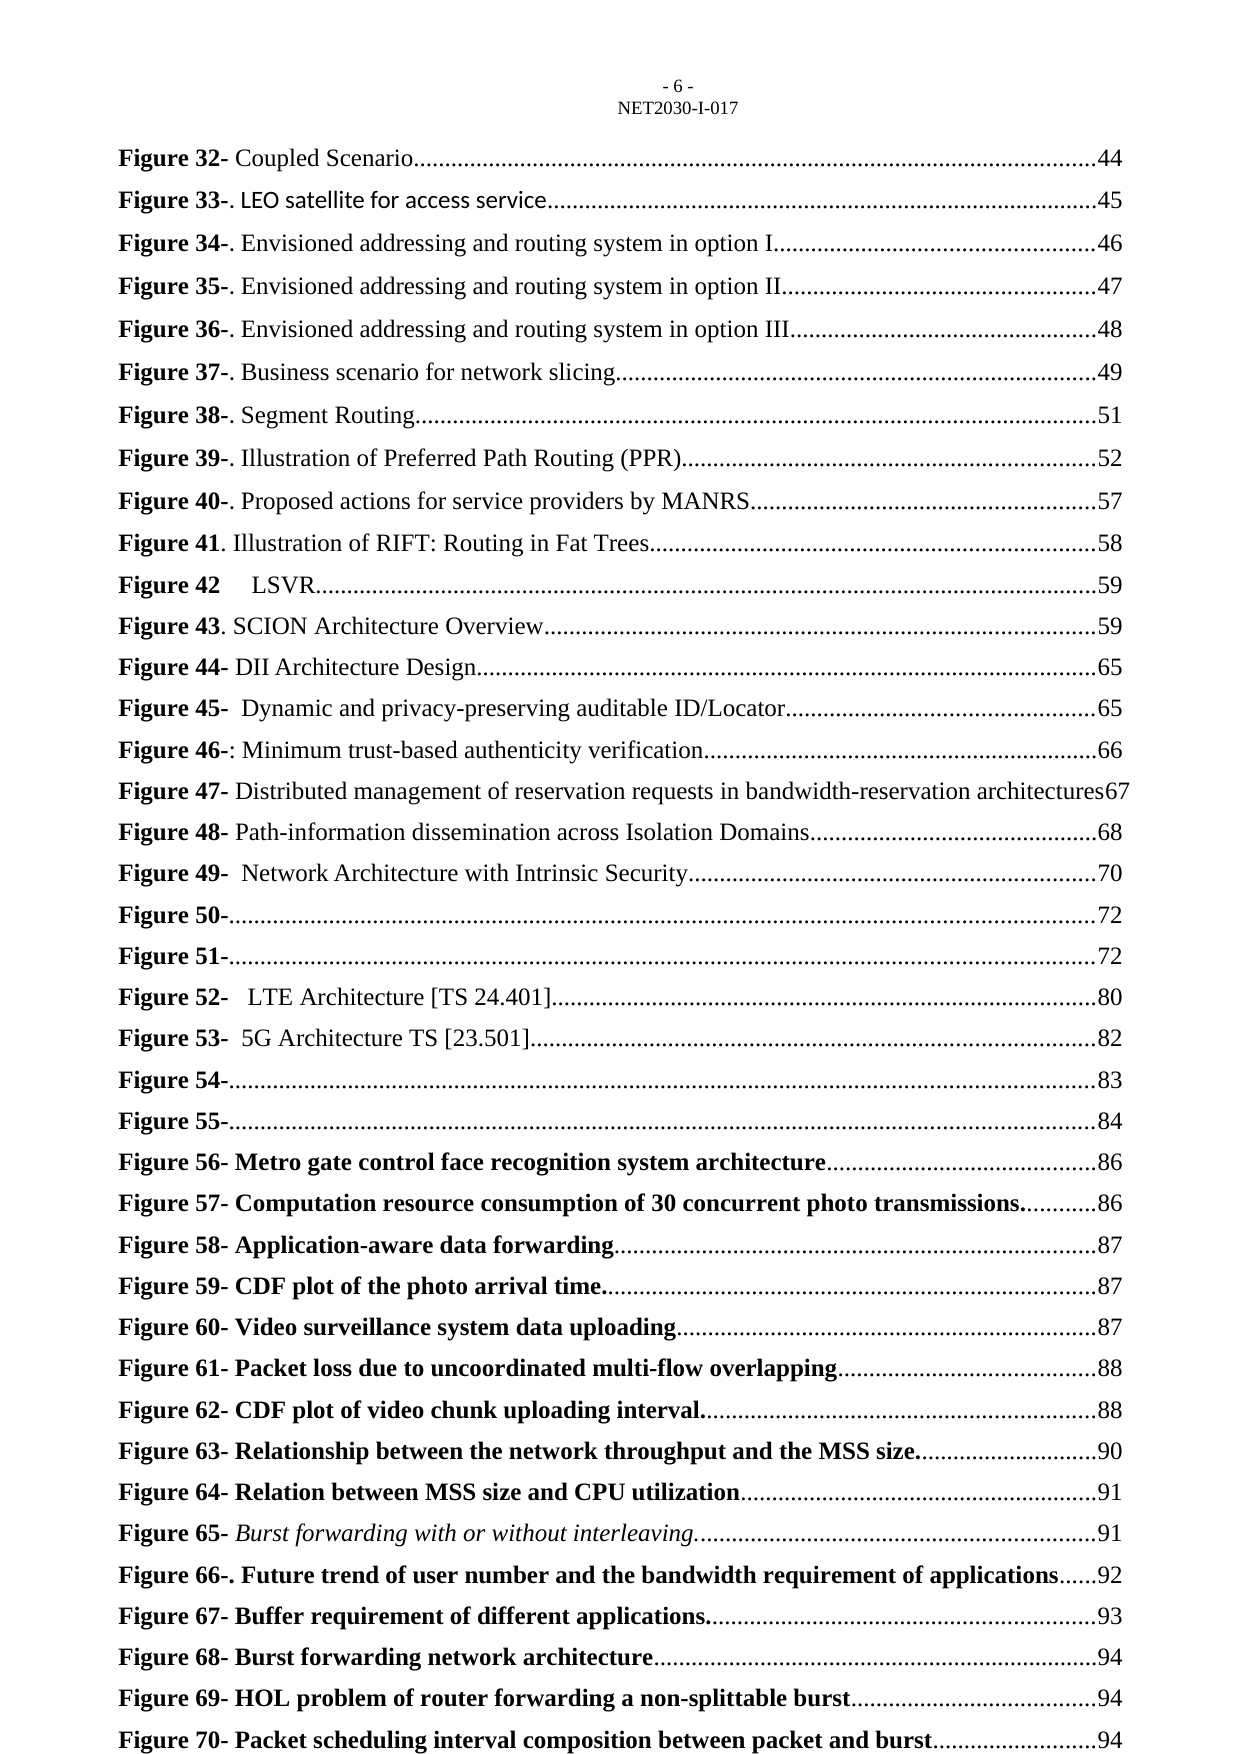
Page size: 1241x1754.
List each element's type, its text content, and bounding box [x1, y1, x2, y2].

text Figure 60- Video surveillance system data uploading 87 [118, 1312, 1237, 1341]
text Figure 47- Distributed management of reservation requests in bandwidth-reservation architectures 67 [118, 776, 1237, 805]
text Figure 33-. LEO satellite for access service 45 [118, 184, 1237, 215]
text Figure 32- Coupled Scenario 44 [118, 143, 1237, 172]
text Figure 59- CDF plot of the photo arrival time. 87 [118, 1271, 1237, 1300]
text Figure 62- CDF plot of video chunk uploading interval. 88 [118, 1395, 1237, 1423]
text Figure 35-. Envisioned addressing and routing system in option II 47 [118, 270, 1237, 301]
text Figure 41. Illustration of RIFT: Routing in Fat Trees 58 [118, 528, 1237, 557]
text Figure 64- Relation between MSS size and CPU utilization 91 [118, 1477, 1237, 1506]
text Figure 63- Relationship between the network throughput and the MSS size. 90 [118, 1436, 1237, 1465]
text Figure 43. SCION Architecture Overview 59 [118, 611, 1237, 640]
text Figure 69- HOL problem of router forwarding a non-splittable burst 94 [118, 1683, 1237, 1712]
text Figure 65- Burst forwarding with or without interleaving. 91 [118, 1518, 1237, 1547]
text Figure 52- LTE Architecture [TS 24.401] 80 [118, 982, 1237, 1011]
text Figure 57- Computation resource consumption of 30 concurrent photo transmissions. 86 [118, 1188, 1237, 1217]
text Figure 56- Metro gate control face recognition system architecture 86 [118, 1147, 1237, 1176]
text Figure 53- 5G Architecture TS [23.501] 82 [118, 1023, 1237, 1052]
text Figure 61- Packet loss due to uncoordinated multi-flow overlapping 88 [118, 1353, 1237, 1382]
text Figure 50- 72 [118, 900, 1237, 928]
text Figure 49- Network Architecture with Intrinsic Security 70 [118, 858, 1237, 887]
text Figure 34-. Envisioned addressing and routing system in option I 46 [118, 227, 1237, 258]
text Figure 36-. Envisioned addressing and routing system in option III 48 [118, 313, 1237, 344]
text Figure 58- Application-aware data forwarding 87 [118, 1230, 1237, 1258]
text Figure 38-. Segment Routing 51 [118, 399, 1237, 430]
text Figure 42 LSVR 59 [118, 570, 1237, 598]
text Figure 37-. Business scenario for network slicing 49 [118, 356, 1237, 387]
text Figure 67- Buffer requirement of different applications. 93 [118, 1601, 1237, 1630]
text Figure 44- DII Architecture Design 65 [118, 652, 1237, 681]
text Figure 68- Burst forwarding network architecture 94 [118, 1642, 1237, 1671]
text Figure 45- Dynamic and privacy-preserving auditable ID/Locator 65 [118, 693, 1237, 722]
text Figure 51- 72 [118, 941, 1237, 970]
text Figure 39-. Illustration of Preferred Path Routing (PPR) 52 [118, 442, 1237, 473]
text Figure 55- 84 [118, 1106, 1237, 1135]
text Figure 40-. Proposed actions for service providers by MANRS 57 [118, 486, 1237, 516]
text Figure 46-: Minimum trust-based authenticity verification 66 [118, 735, 1237, 763]
text Figure 66-. Future trend of user number and the bandwidth requirement of applications 92 [118, 1560, 1237, 1588]
text Figure 70- Packet scheduling interval composition between packet and burst 94 [118, 1725, 1237, 1753]
text Figure 54- 83 [118, 1065, 1237, 1093]
text Figure 48- Path-information dissemination across Isolation Domains 68 [118, 817, 1237, 846]
